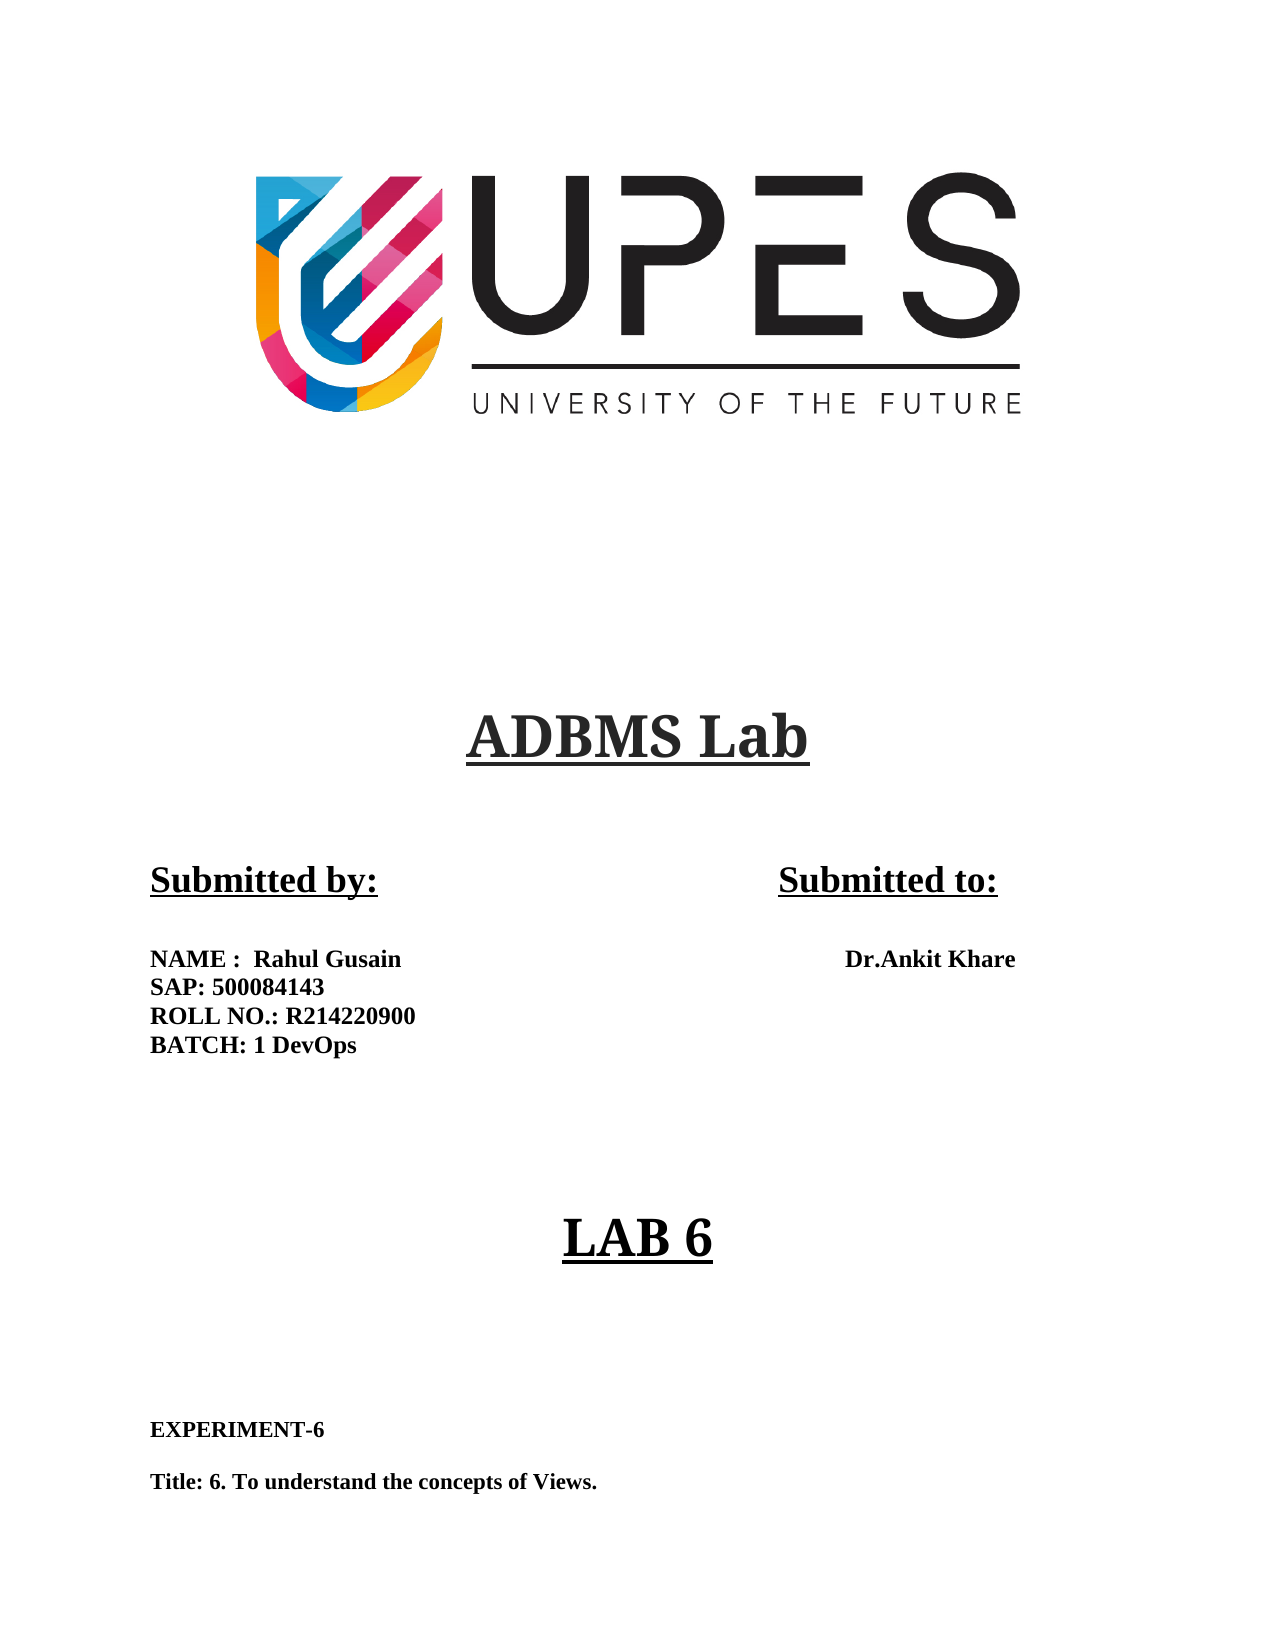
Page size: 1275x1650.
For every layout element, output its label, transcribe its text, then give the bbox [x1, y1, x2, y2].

subtitle ADBMS Lab [150, 695, 1125, 774]
text SAP: 500084143 [150, 972, 1125, 1001]
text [150, 1468, 1125, 1495]
text LAB 6 [150, 1201, 1125, 1272]
text Submitted by: Submitted to: [150, 857, 1125, 901]
text NAME : Rahul Gusain Dr.Ankit Khare [150, 944, 1125, 972]
text BATCH: 1 DevOps [150, 1030, 1125, 1059]
text EXPERIMENT-6 [150, 1416, 1125, 1442]
text ROLL NO.: R214220900 [150, 1001, 1125, 1030]
picture [150, 150, 1125, 433]
